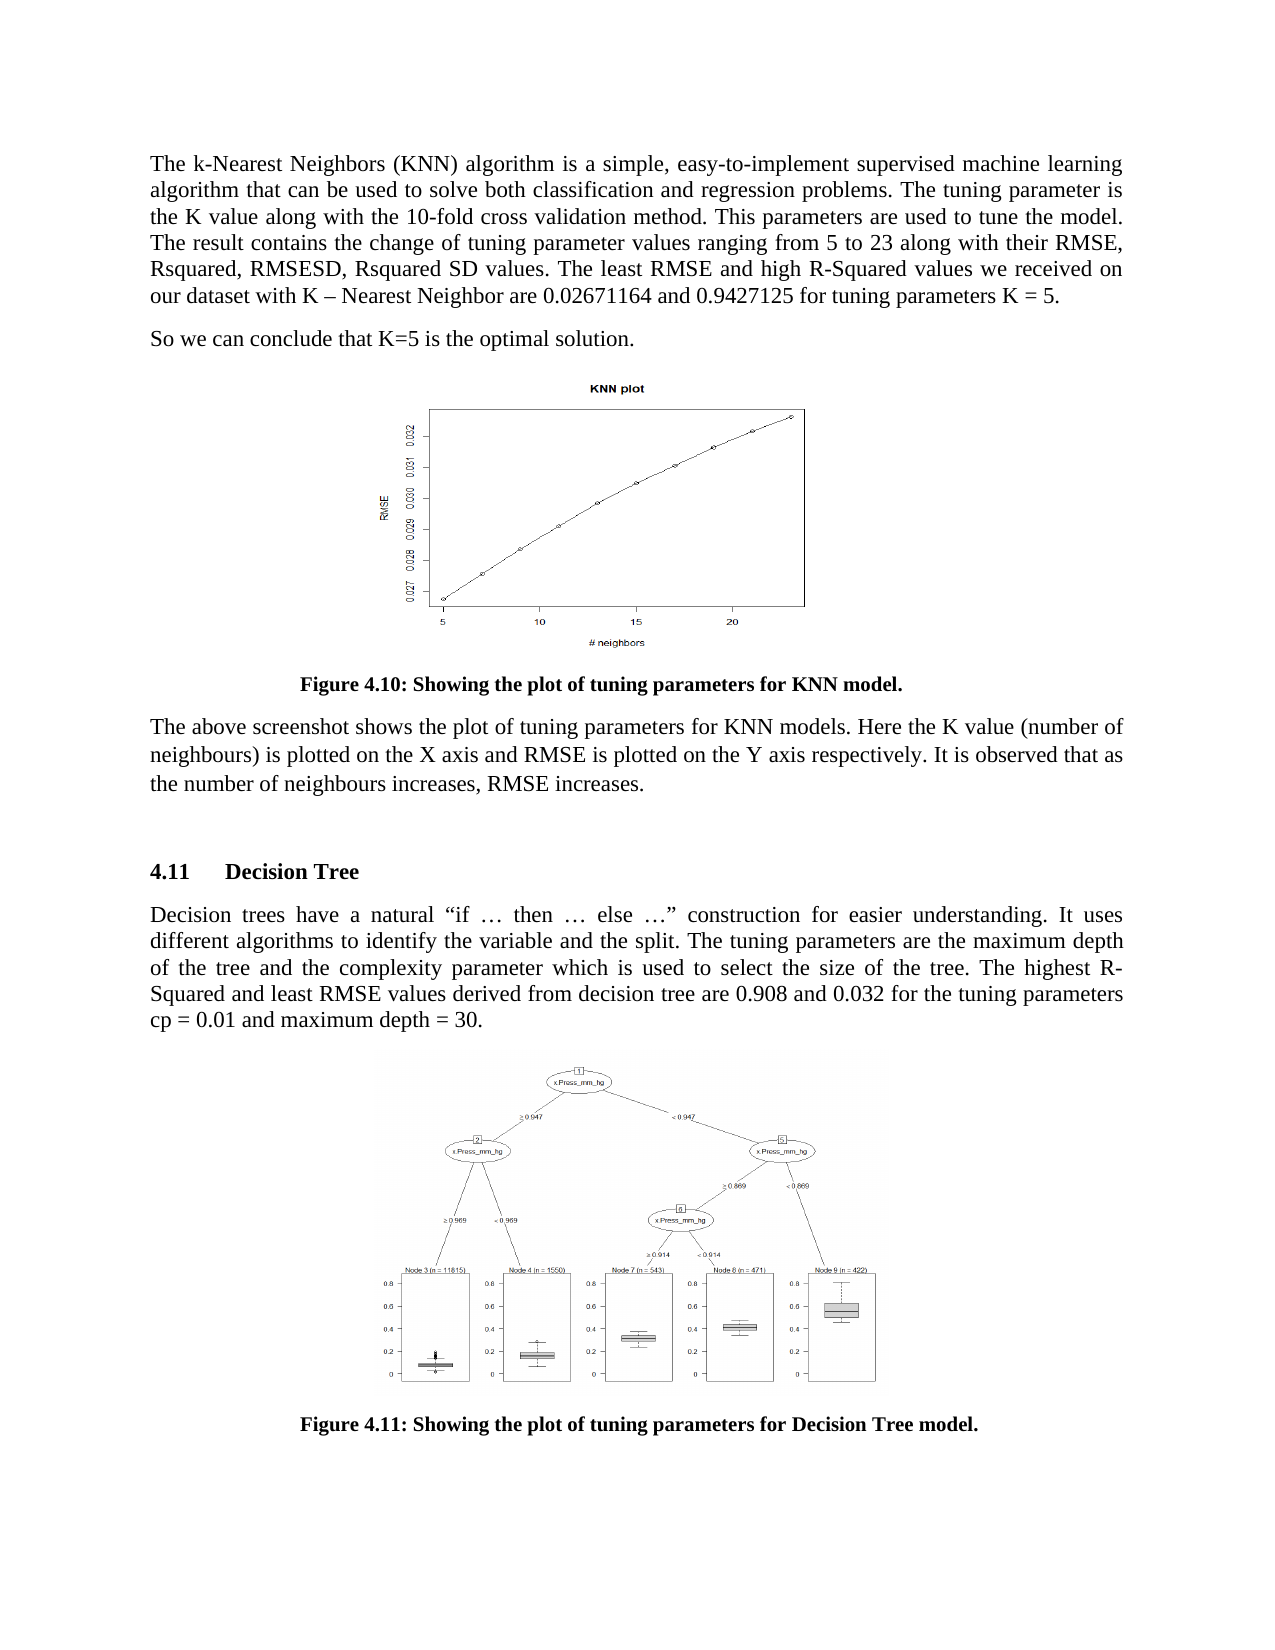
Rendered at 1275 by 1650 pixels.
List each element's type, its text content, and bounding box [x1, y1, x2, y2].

picture [379, 367, 823, 656]
text The above screenshot shows the plot of tuning parameters for KNN models. Here the K value (number of neighbours) is plotted on the X axis and RMSE is plotted on the Y axis respectively. It is observed that as the number of neighbours increases, RMSE increases. [150, 713, 1125, 796]
text Figure 4.11: Showing the plot of tuning parameters for Decision Tree model. [225, 1412, 1125, 1436]
text The k-Nearest Neighbors (KNN) algorithm is a simple, easy-to-implement supervised machine learning algorithm that can be used to solve both classification and regression problems. The tuning parameter is the K value along with the 10-fold cross validation method. This parameters are used to tune the model. The result contains the change of tuning parameter values ranging from 5 to 23 along with their RMSE, Rsquared, RMSESD, Rsquared SD values. The least RMSE and high R-Squared values we received on our dataset with K – Nearest Neighbor are 0.02671164 and 0.9427125 for tuning parameters K = 5. [150, 150, 1125, 308]
text Decision trees have a natural “if … then … else …” construction for easier understanding. It uses different algorithms to identify the variable and the split. The tuning parameters are the maximum depth of the tree and the complexity parameter which is used to select the size of the tree. The highest R-Squared and least RMSE values derived from decision tree are 0.908 and 0.032 for the tuning parameters cp = 0.01 and maximum depth = 30. [150, 901, 1125, 1033]
text So we can conclude that K=5 is the optimal solution. [150, 325, 1125, 351]
picture [373, 1049, 889, 1396]
text 4.11 Decision Tree [150, 858, 1125, 884]
text Figure 4.10: Showing the plot of tuning parameters for KNN model. [225, 672, 1125, 696]
